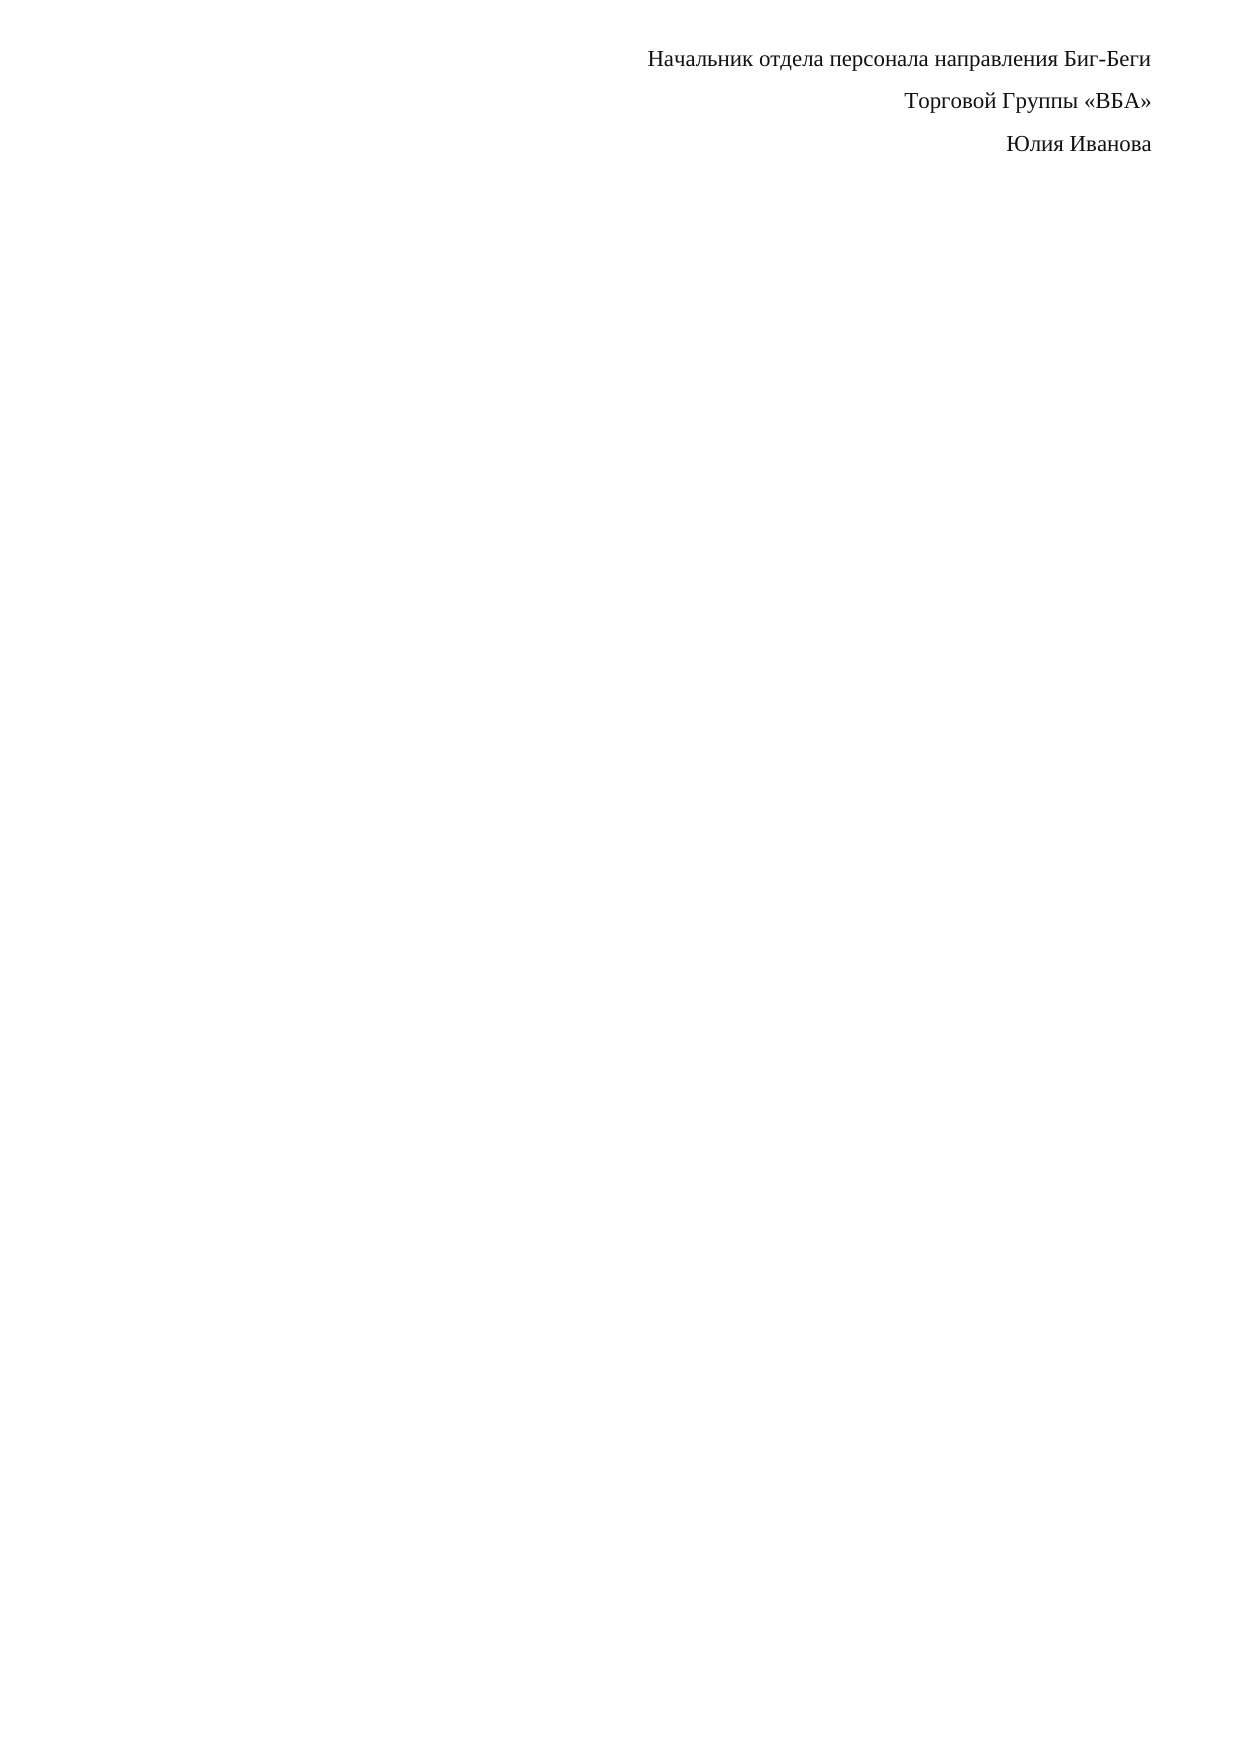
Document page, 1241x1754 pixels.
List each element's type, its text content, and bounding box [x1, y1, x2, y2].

text Торговой Группы «ВБА» [1019, 98, 1152, 112]
text Торговой Группы «ВБА» [177, 98, 931, 112]
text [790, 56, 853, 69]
text Юлия Иванова [177, 141, 1152, 154]
text Начальник отдела персонала направления Биг-Беги [177, 56, 788, 69]
